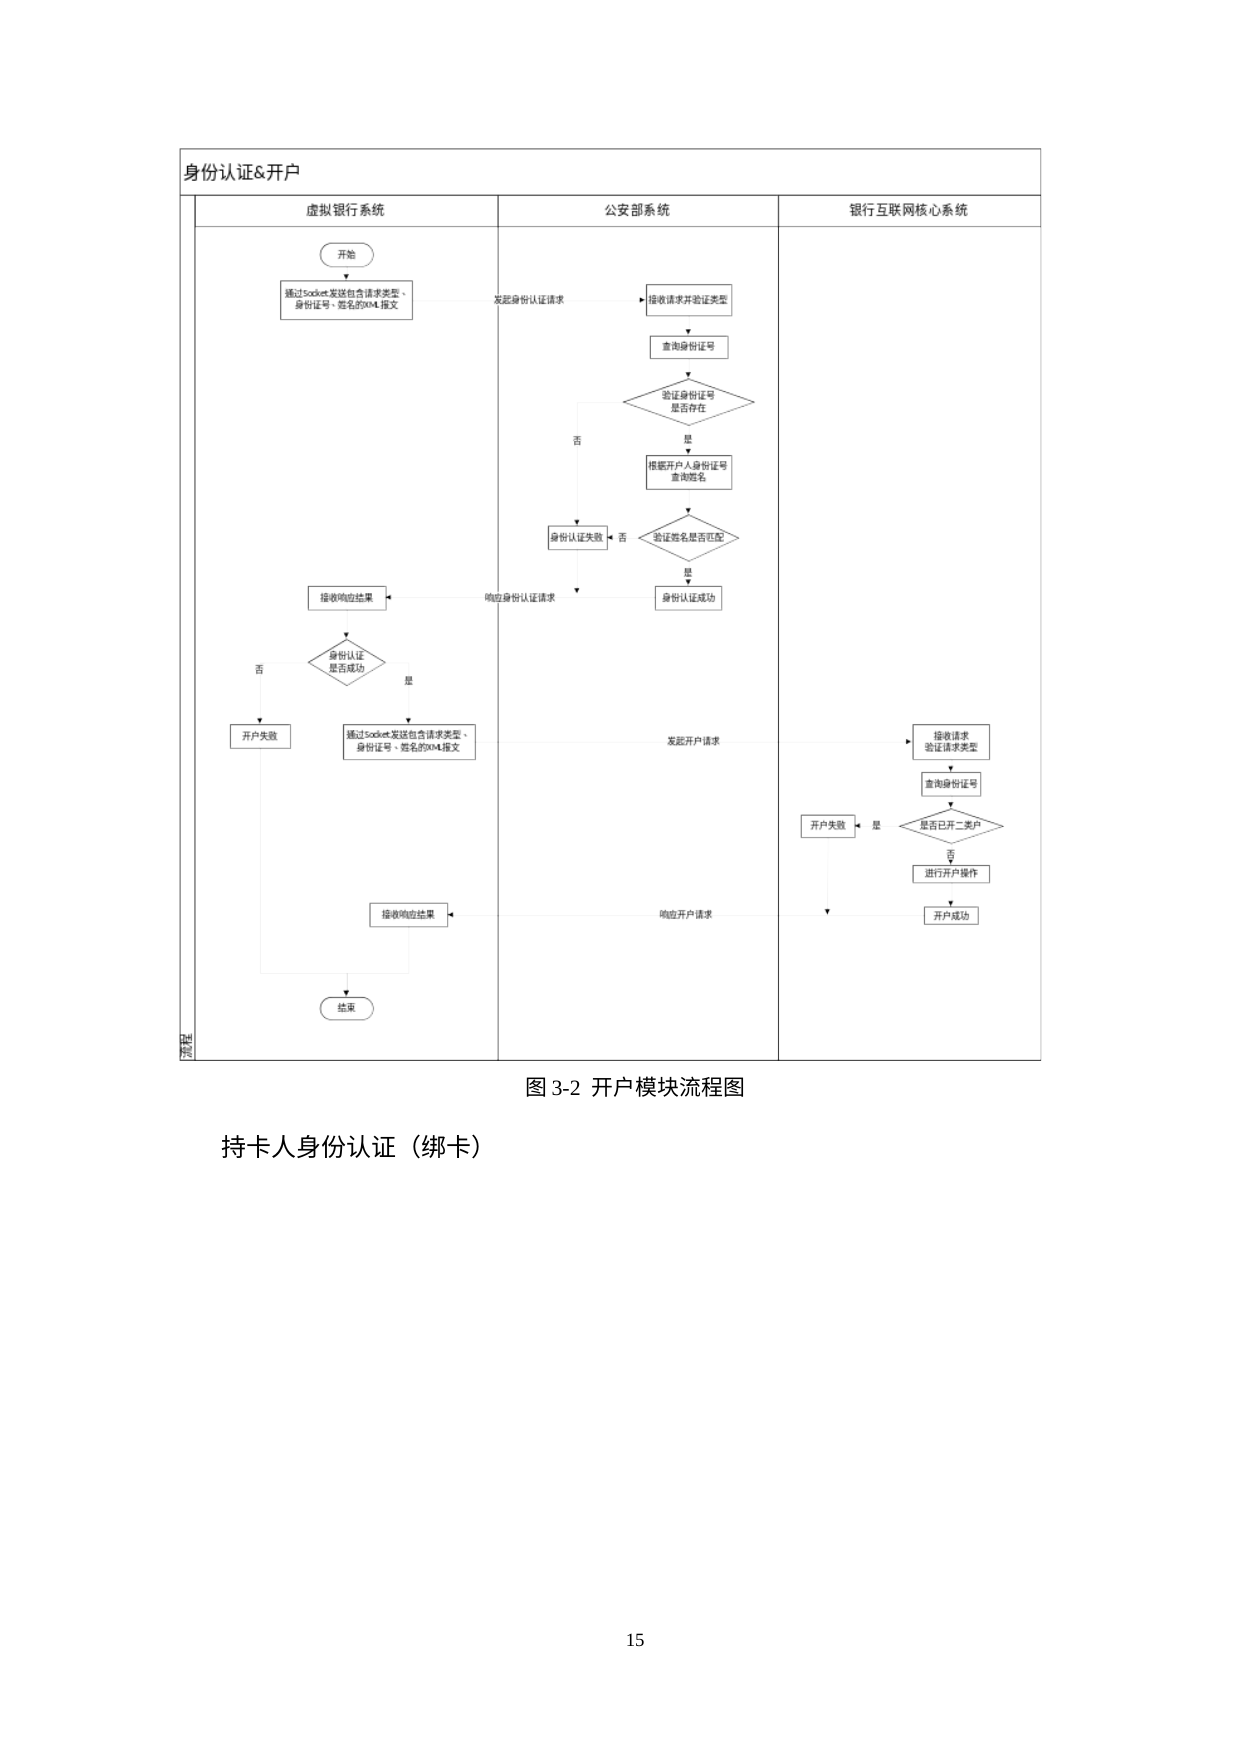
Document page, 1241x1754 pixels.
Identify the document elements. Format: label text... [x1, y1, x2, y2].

text 图3-2 开户模块流程图 [177, 1060, 1093, 1102]
text 持卡人身份认证（绑卡） [177, 1127, 1093, 1163]
